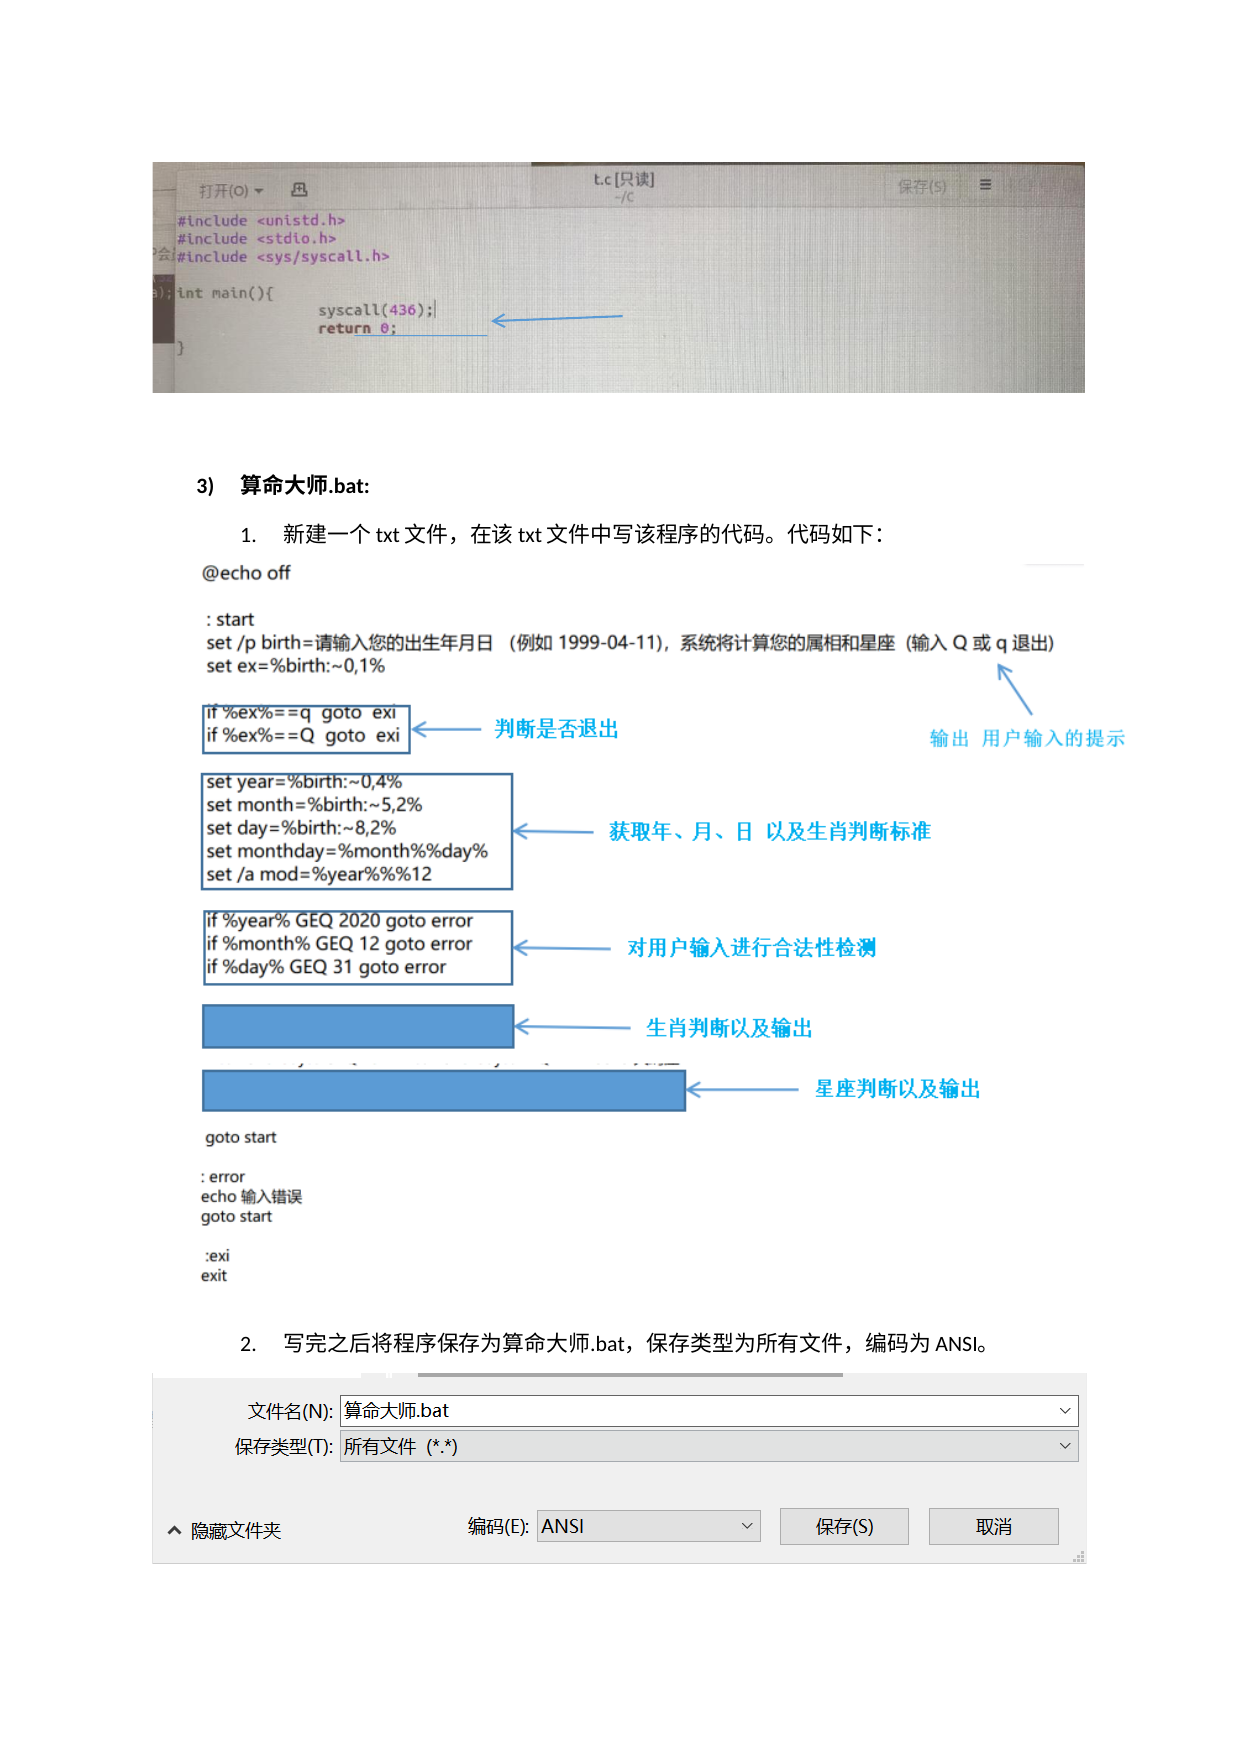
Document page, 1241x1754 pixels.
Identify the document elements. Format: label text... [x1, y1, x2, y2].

list 新建一个txt文件，在该txt文件中写该程序的代码。代码如下： [196, 516, 1088, 549]
picture [152, 162, 1085, 393]
list 写完之后将程序保存为算命大师.bat，保存类型为所有文件，编码为ANSI。 [196, 1325, 1088, 1358]
list 算命大师.bat: [196, 468, 1088, 500]
picture [196, 564, 1131, 1306]
picture [152, 1373, 1087, 1564]
